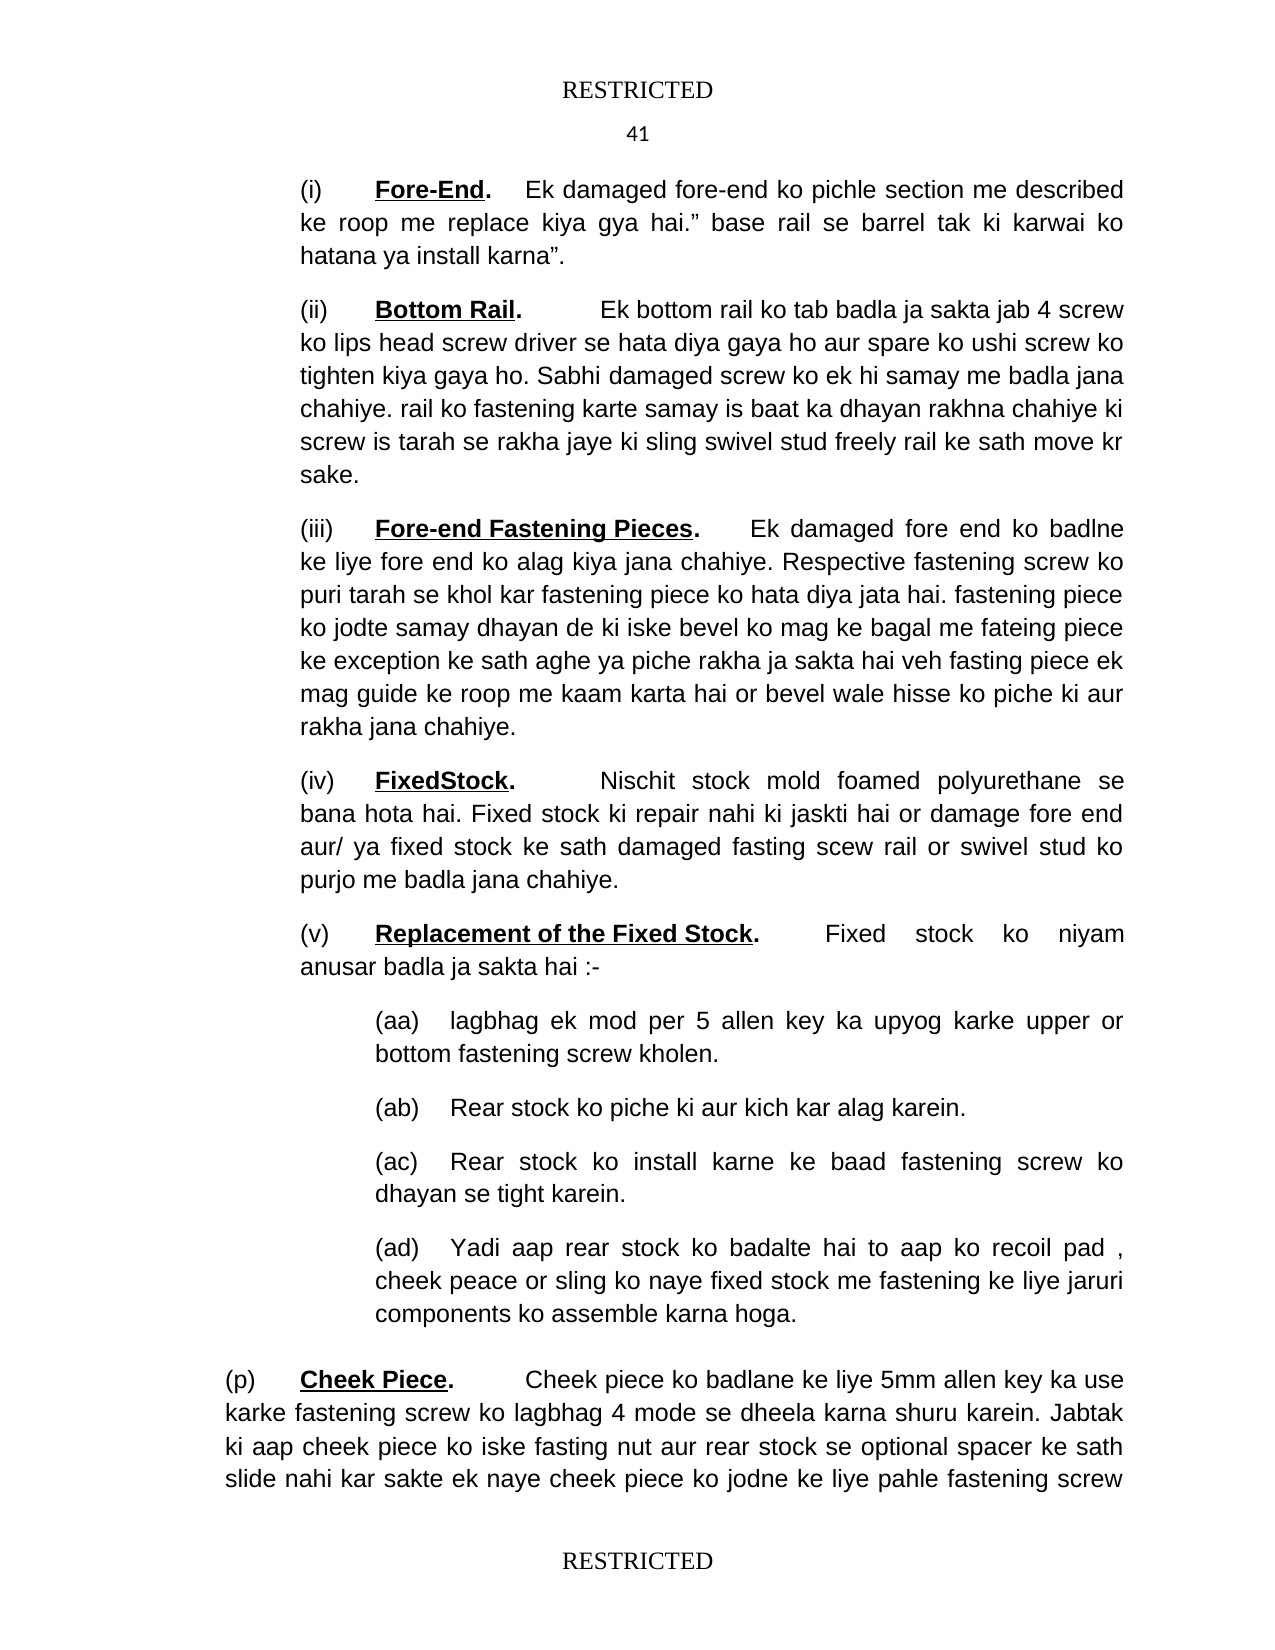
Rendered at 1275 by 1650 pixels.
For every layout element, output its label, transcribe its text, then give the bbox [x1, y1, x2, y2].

text (aa) lagbhag ek mod per 5 allen key ka upyog karke upper or bottom fastening screw kholen. [375, 1006, 1125, 1067]
text (ac) Rear stock ko install karne ke baad fastening screw ko dhayan se tight karein. [375, 1146, 1125, 1208]
text (i) Fore-End. Ek damaged fore-end ko pichle section me described ke roop me replace kiya gya hai.” base rail se barrel tak ki karwai ko hatana ya install karna”. [300, 175, 1125, 270]
text (ab) Rear stock ko piche ki aur kich kar alag karein. [375, 1093, 1125, 1121]
text (ii) Bottom Rail. Ek bottom rail ko tab badla ja sakta jab 4 screw ko lips head screw driver se hata diya gaya ho aur spare ko ushi screw ko tighten kiya gaya ho. Sabhi damaged screw ko ek hi samay me badla jana chahiye. rail ko fastening karte samay is baat ka dhayan rakhna chahiye ki screw is tarah se rakha jaye ki sling swivel stud freely rail ke sath move kr sake. [300, 295, 1125, 489]
text (iv) FixedStock. Nischit stock mold foamed polyurethane se bana hota hai. Fixed stock ki repair nahi ki jaskti hai or damage fore end aur/ ya fixed stock ke sath damaged fasting scew rail or swivel stud ko purjo me badla jana chahiye. [300, 766, 1125, 894]
text (ad) Yadi aap rear stock ko badalte hai to aap ko recoil pad , cheek peace or sling ko naye fixed stock me fastening ke liye jaruri components ko assemble karna hoga. [375, 1233, 1125, 1328]
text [225, 1365, 1125, 1493]
text (v) Replacement of the Fixed Stock. Fixed stock ko niyam anusar badla ja sakta hai :- [300, 919, 1125, 981]
text (iii) Fore-end Fastening Pieces. Ek damaged fore end ko badlne ke liye fore end ko alag kiya jana chahiye. Respective fastening screw ko puri tarah se khol kar fastening piece ko hata diya jata hai. fastening piece ko jodte samay dhayan de ki iske bevel ko mag ke bagal me fateing piece ke exception ke sath aghe ya piche rakha ja sakta hai veh fasting piece ek mag guide ke roop me kaam karta hai or bevel wale hisse ko piche ki aur rakha jana chahiye. [300, 514, 1125, 741]
